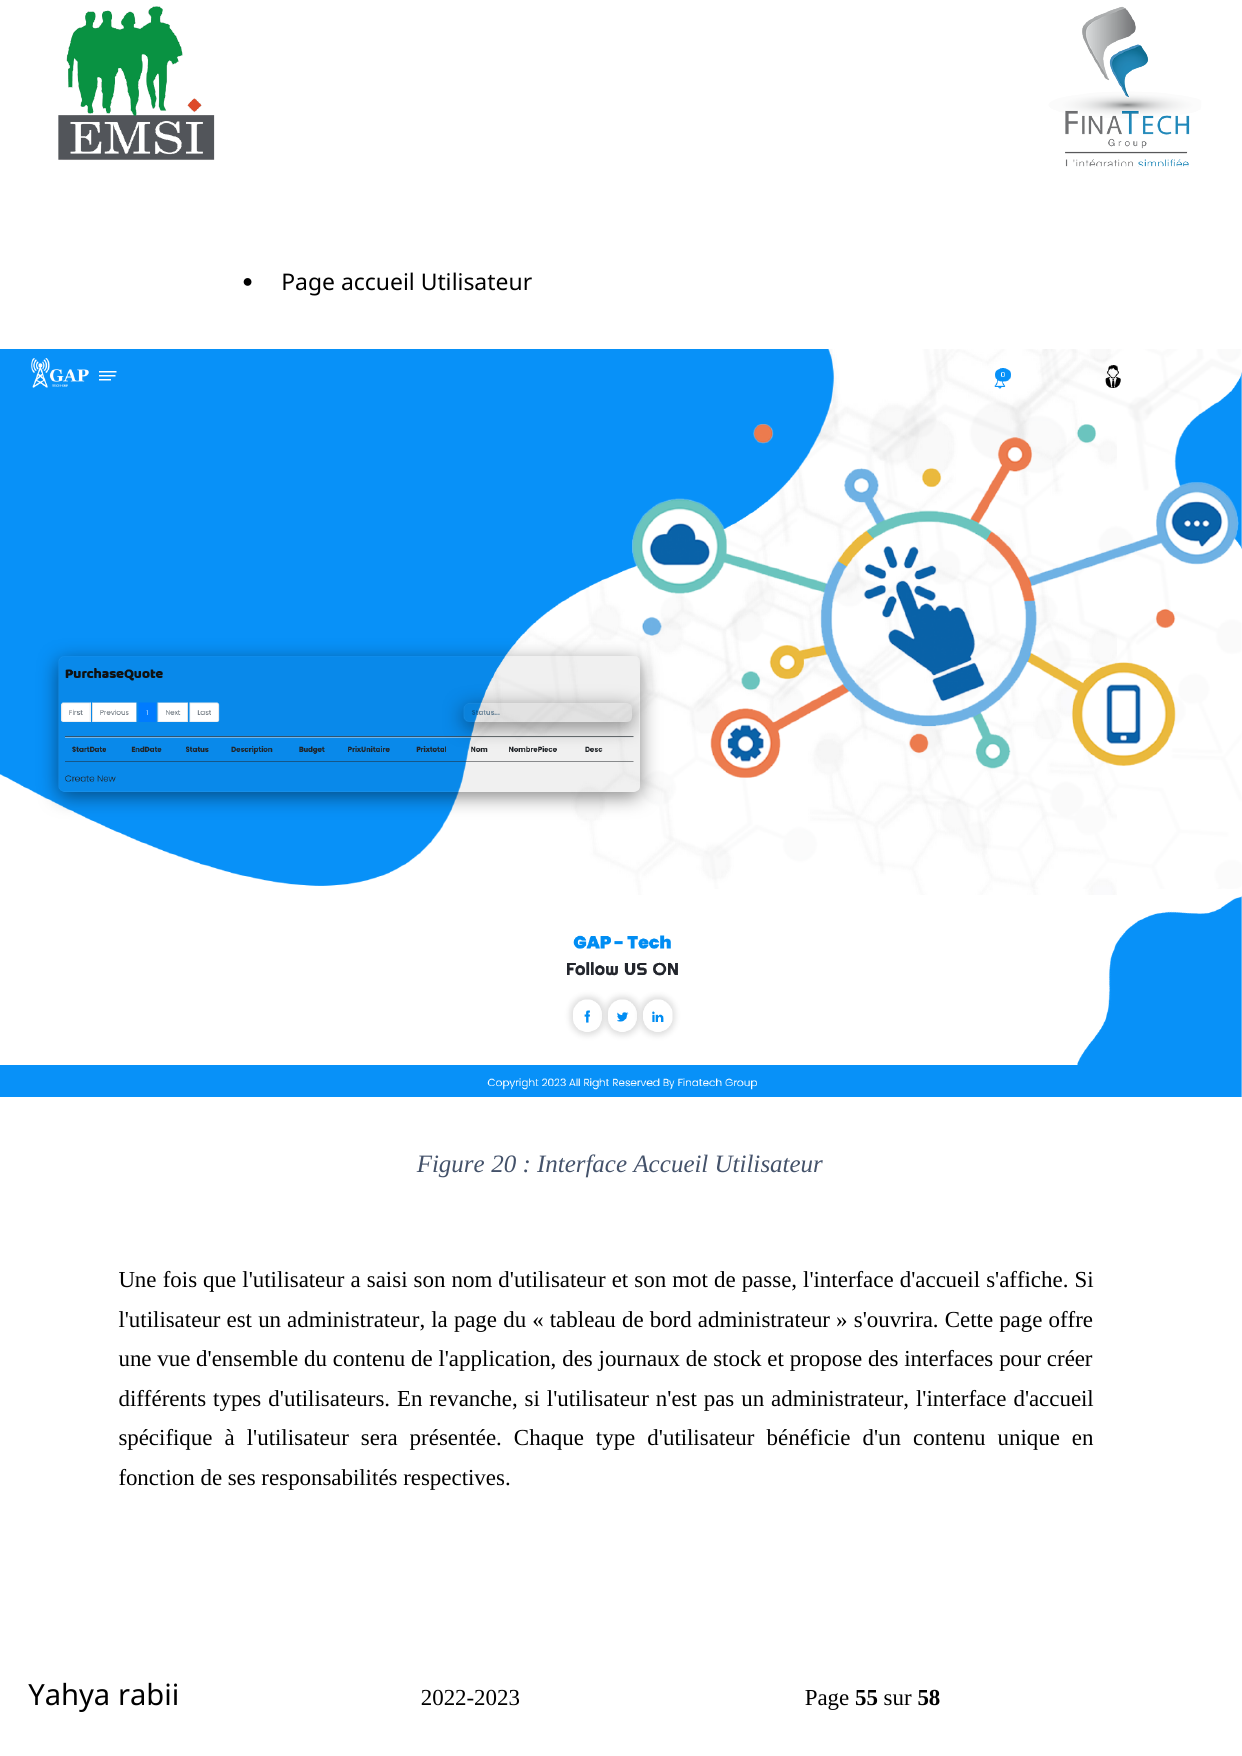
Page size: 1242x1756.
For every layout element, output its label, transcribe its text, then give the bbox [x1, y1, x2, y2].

picture [1048, 6, 1202, 167]
list Page accueil Utilisateur [244, 266, 1242, 297]
text Figure 20 : Interface Accueil Utilisateur [0, 1149, 1242, 1178]
picture [50, 3, 220, 166]
picture [0, 349, 1242, 1097]
text Une fois que l'utilisateur a saisi son nom d'utilisateur et son mot de passe, l'interface d'accueil s'affiche. Si l'utilisateur est un administrateur, la page du « tableau de bord administrateur » s'ouvrira. Cette page offre une vue d'ensemble du contenu de l'application, des journaux de stock et propose des interfaces pour créer différents types d'utilisateurs. En revanche, si l'utilisateur n'est pas un administrateur, l'interface d'accueil spécifique à l'utilisateur sera présentée. Chaque type d'utilisateur bénéficie d'un contenu unique en fonction de ses responsabilités respectives. [118, 1266, 1095, 1490]
